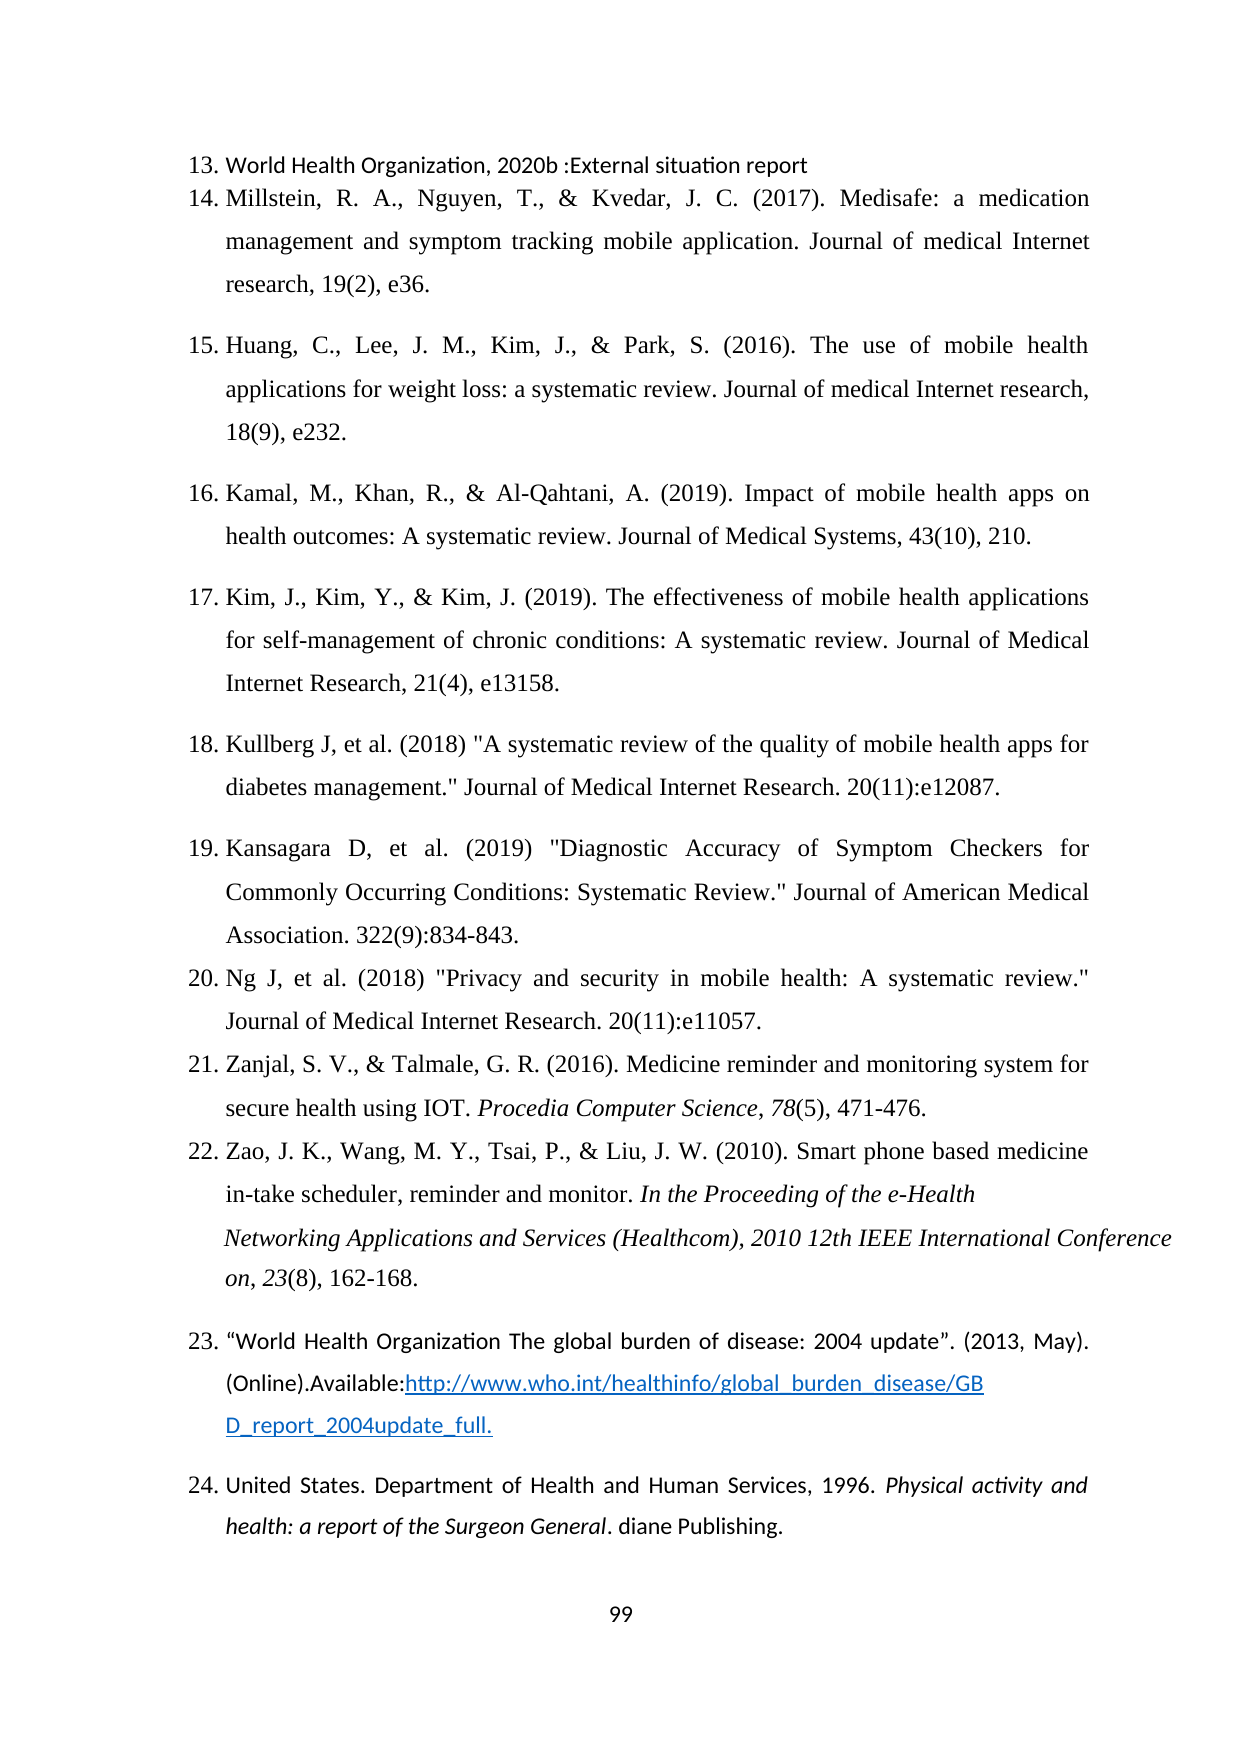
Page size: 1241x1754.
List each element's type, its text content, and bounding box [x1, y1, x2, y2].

list “World Health Organization The global burden of disease: 2004 update”. (2013, May).(Online).Available:http://www.who.int/healthinfo/global_burden_disease/GB D_report_2004update_full. [188, 1326, 1090, 1440]
list Zanjal, S. V., & Talmale, G. R. (2016). Medicine reminder and monitoring system for secure health using IOT. Procedia Computer Science, 78(5), 471-476. [188, 1049, 1090, 1121]
list Millstein, R. A., Nguyen, T., & Kvedar, J. C. (2017). Medisafe: a medication management and symptom tracking mobile application. Journal of medical Internet research, 19(2), e36. [188, 183, 1090, 298]
list Kansagara D, et al. (2019) "Diagnostic Accuracy of Symptom Checkers for Commonly Occurring Conditions: Systematic Review." Journal of American Medical Association. 322(9):834-843. [188, 833, 1090, 948]
list World Health Organization, 2020b :External situation report [188, 150, 1090, 179]
list Huang, C., Lee, J. M., Kim, J., & Park, S. (2016). The use of mobile health applications for weight loss: a systematic review. Journal of medical Internet research, 18(9), e232. [188, 331, 1090, 446]
list Kullberg J, et al. (2018) "A systematic review of the quality of mobile health apps for diabetes management." Journal of Medical Internet Research. 20(11):e12087. [188, 729, 1090, 801]
list Ng J, et al. (2018) "Privacy and security in mobile health: A systematic review." Journal of Medical Internet Research. 20(11):e11057. [188, 963, 1090, 1035]
list Kim, J., Kim, Y., & Kim, J. (2019). The effectiveness of mobile health applications for self-management of chronic conditions: A systematic review. Journal of Medical Internet Research, 21(4), e13158. [188, 582, 1090, 697]
text Networking Applications and Services (Healthcom), 2010 12th IEEE International Conference on, 23(8), 162-168. [224, 1223, 1182, 1292]
list Zao, J. K., Wang, M. Y., Tsai, P., & Liu, J. W. (2010). Smart phone based medicine in-take scheduler, reminder and monitor. In the Proceeding of the e-Health [188, 1136, 1090, 1208]
list United States. Department of Health and Human Services, 1996. Physical activity and health: a report of the Surgeon General. diane Publishing. [188, 1470, 1090, 1541]
list Kamal, M., Khan, R., & Al-Qahtani, A. (2019). Impact of mobile health apps on health outcomes: A systematic review. Journal of Medical Systems, 43(10), 210. [188, 478, 1090, 550]
